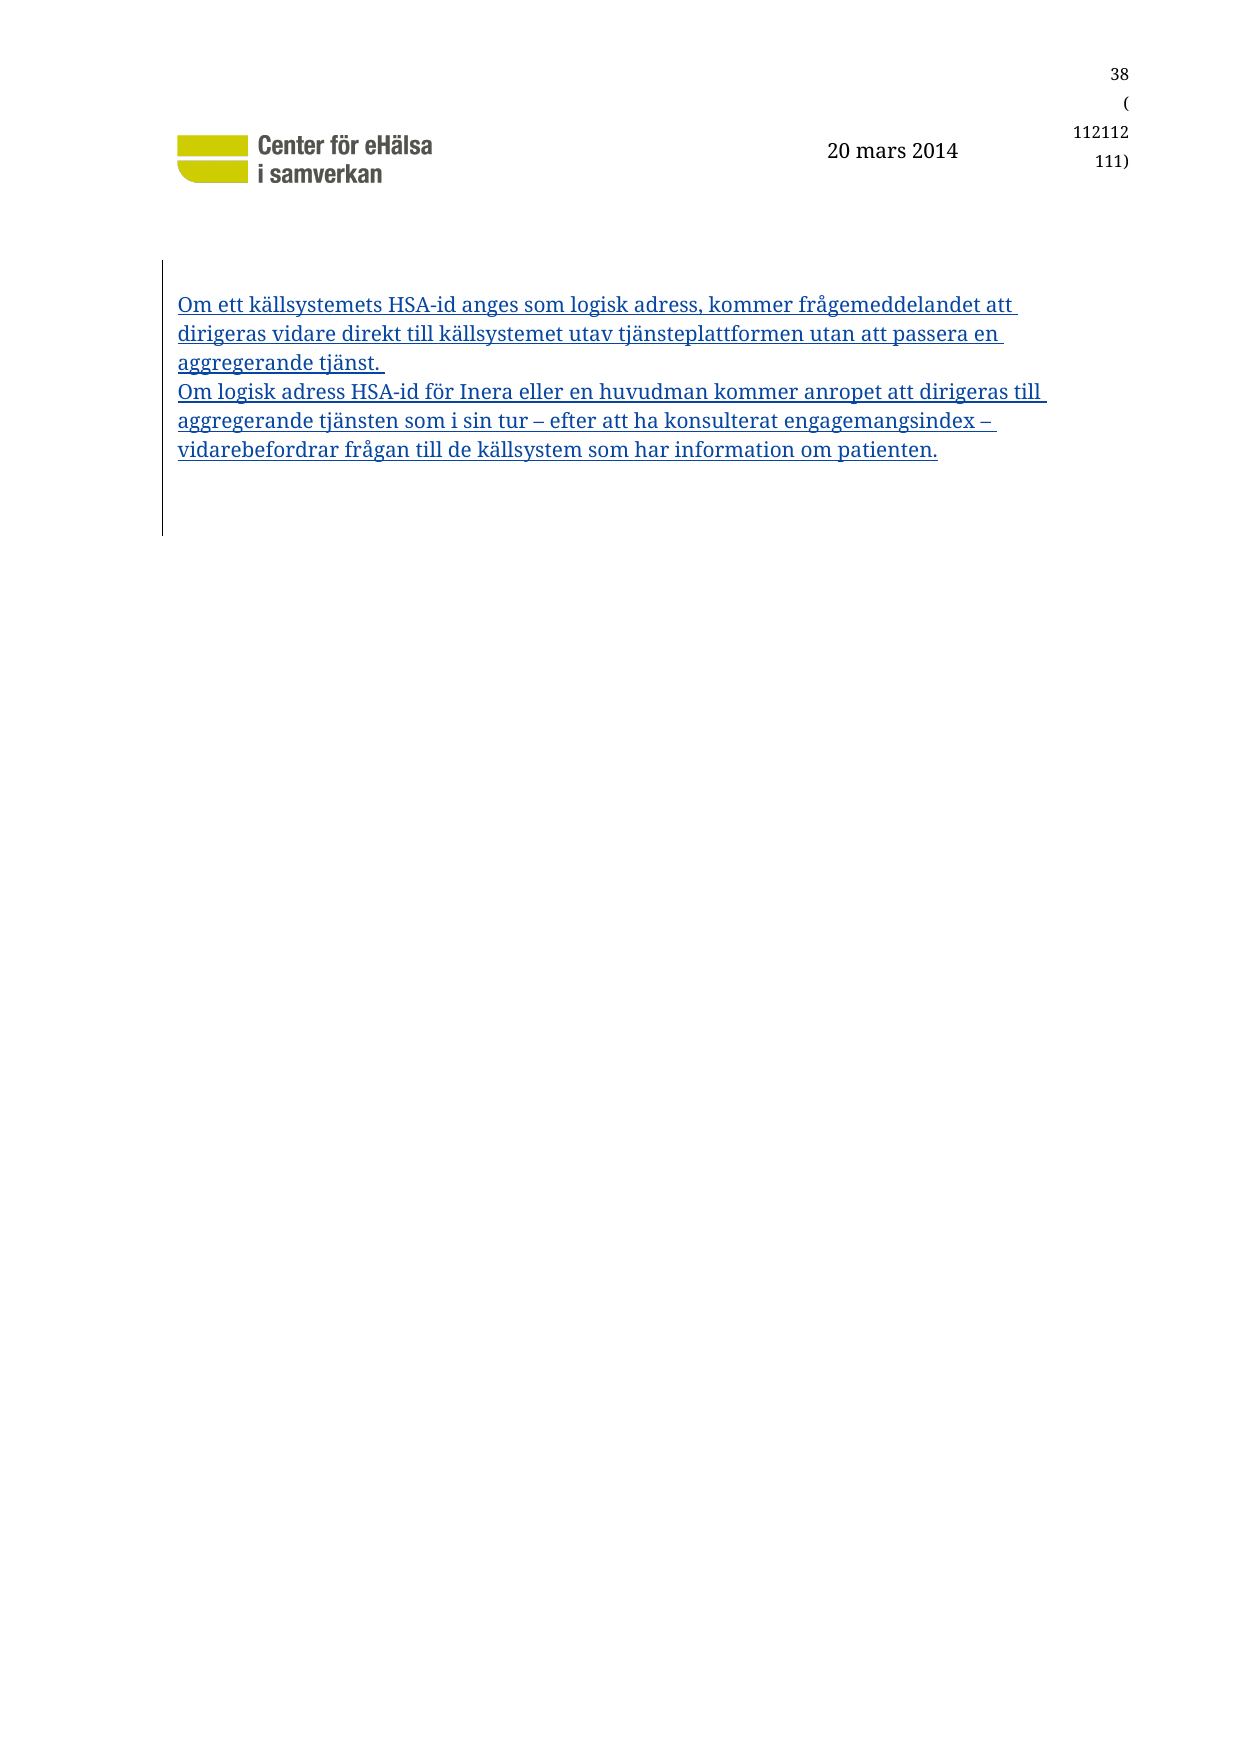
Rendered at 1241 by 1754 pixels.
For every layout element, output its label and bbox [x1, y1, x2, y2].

picture [177, 135, 432, 183]
